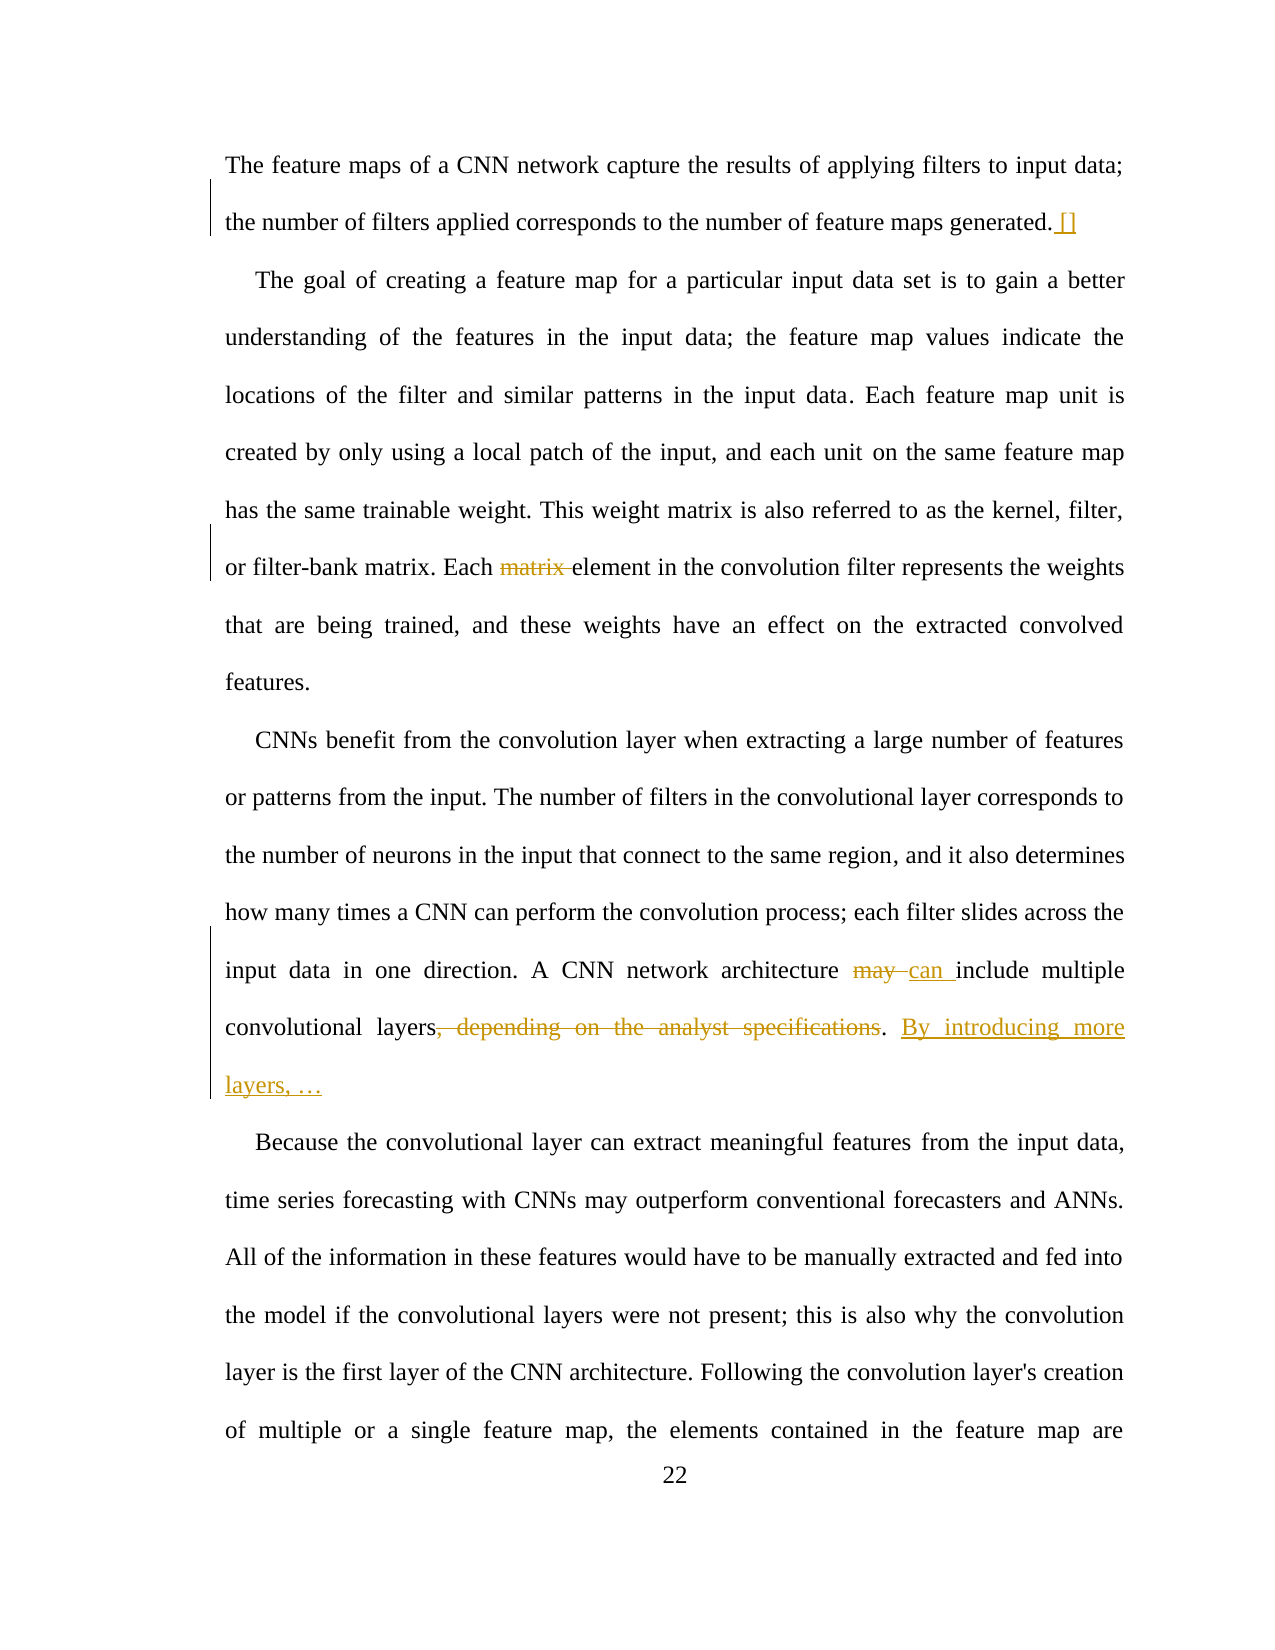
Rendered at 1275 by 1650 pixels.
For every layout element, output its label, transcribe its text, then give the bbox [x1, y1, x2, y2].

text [225, 1127, 1125, 1444]
text The goal of creating a feature map for a particular input data set is to gain a better understanding of the features in the input data; the feature map values indicate the locations of the filter and similar patterns in the input data. Each feature map unit is created by only using a local patch of the input, and each unit on the same feature map has the same trainable weight. This weight matrix is also referred to as the kernel, filter, or filter-bank matrix. Each element in the convolution filter represents the weights that are being trained, and these weights have an effect on the extracted convolved features. [225, 265, 1125, 696]
text CNNs benefit from the convolution layer when extracting a large number of features or patterns from the input. The number of filters in the convolutional layer corresponds to the number of neurons in the input that connect to the same region, and it also determines how many times a CNN can perform the convolution process; each filter slides across the input data in one direction. A CNN network architecture include multiple convolutional layers. [225, 725, 1125, 1099]
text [225, 150, 1125, 236]
